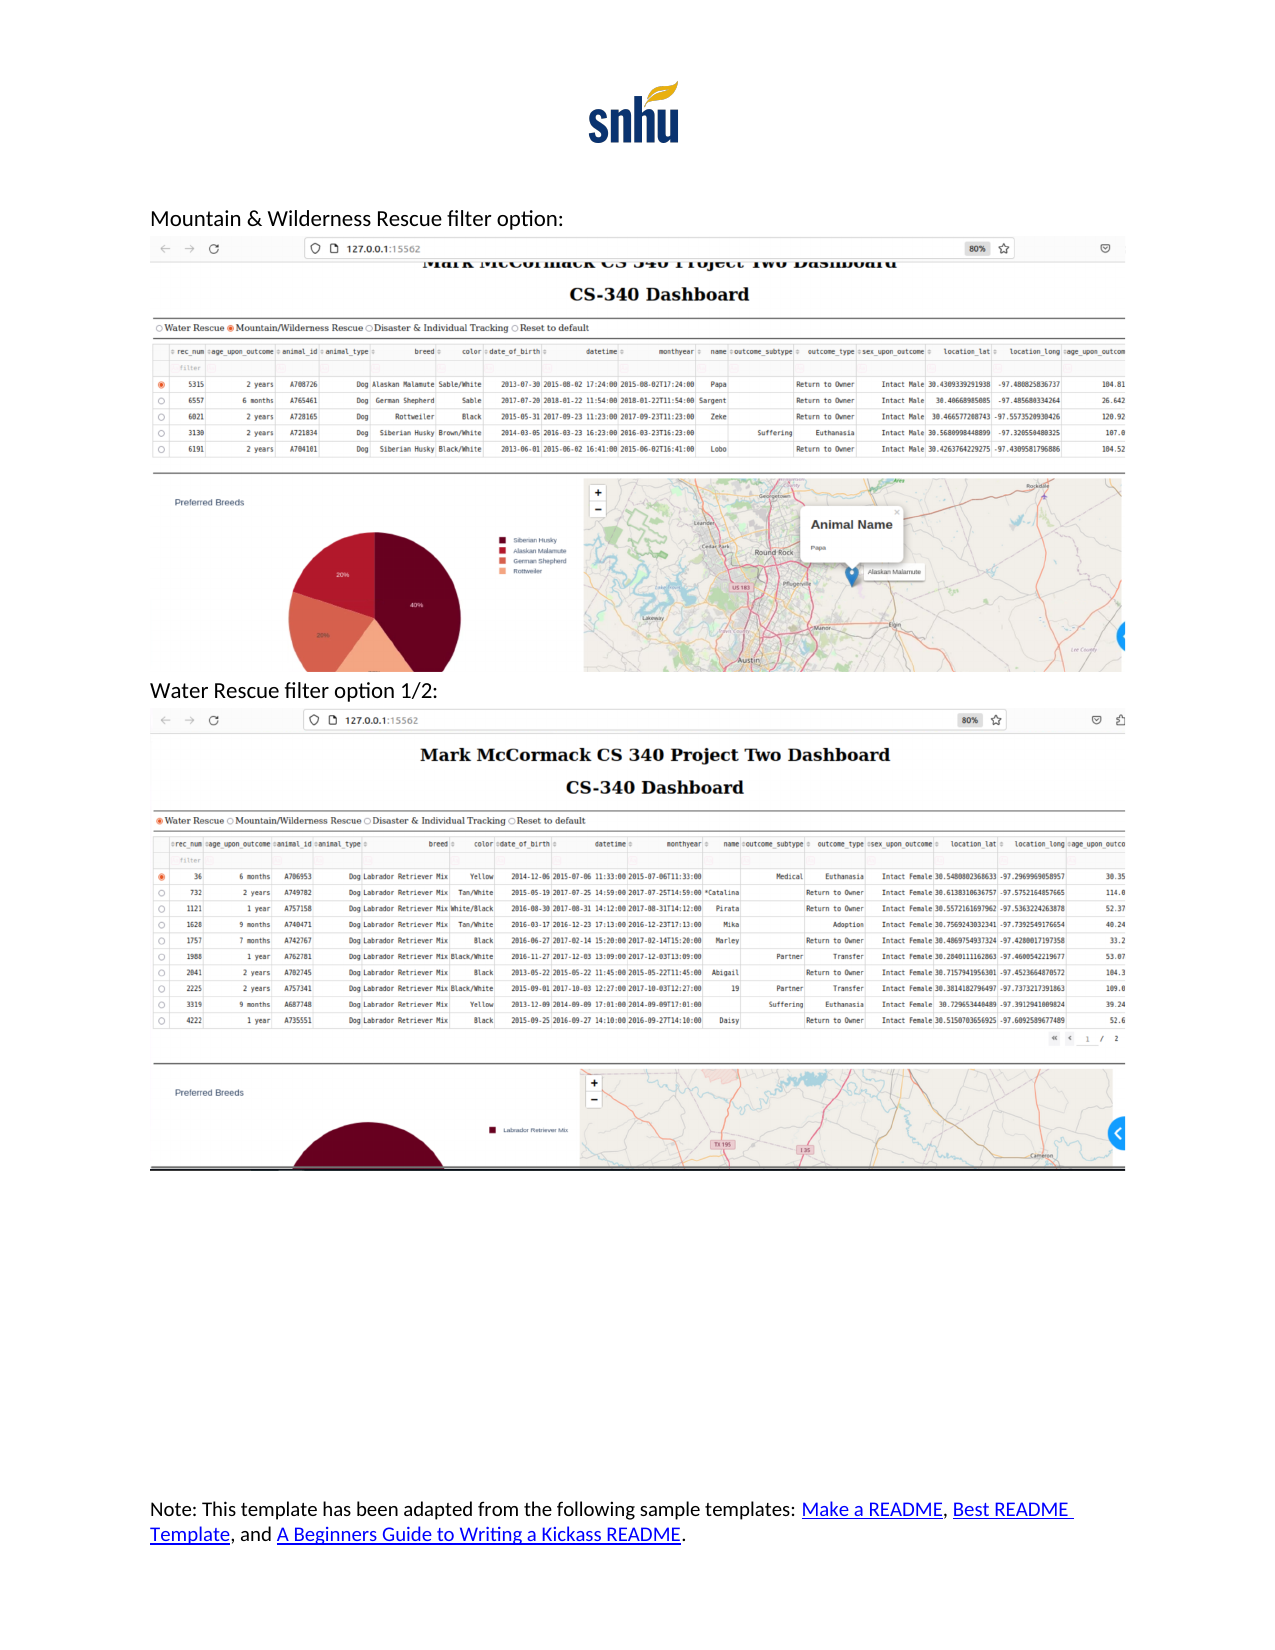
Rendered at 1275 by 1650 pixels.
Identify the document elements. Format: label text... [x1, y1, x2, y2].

picture [568, 75, 707, 152]
picture [150, 236, 1125, 672]
text Mountain & Wilderness Rescue filter option: [150, 204, 1125, 232]
text Water Rescue filter option 1/2: [150, 676, 1125, 704]
picture [150, 708, 1125, 1171]
